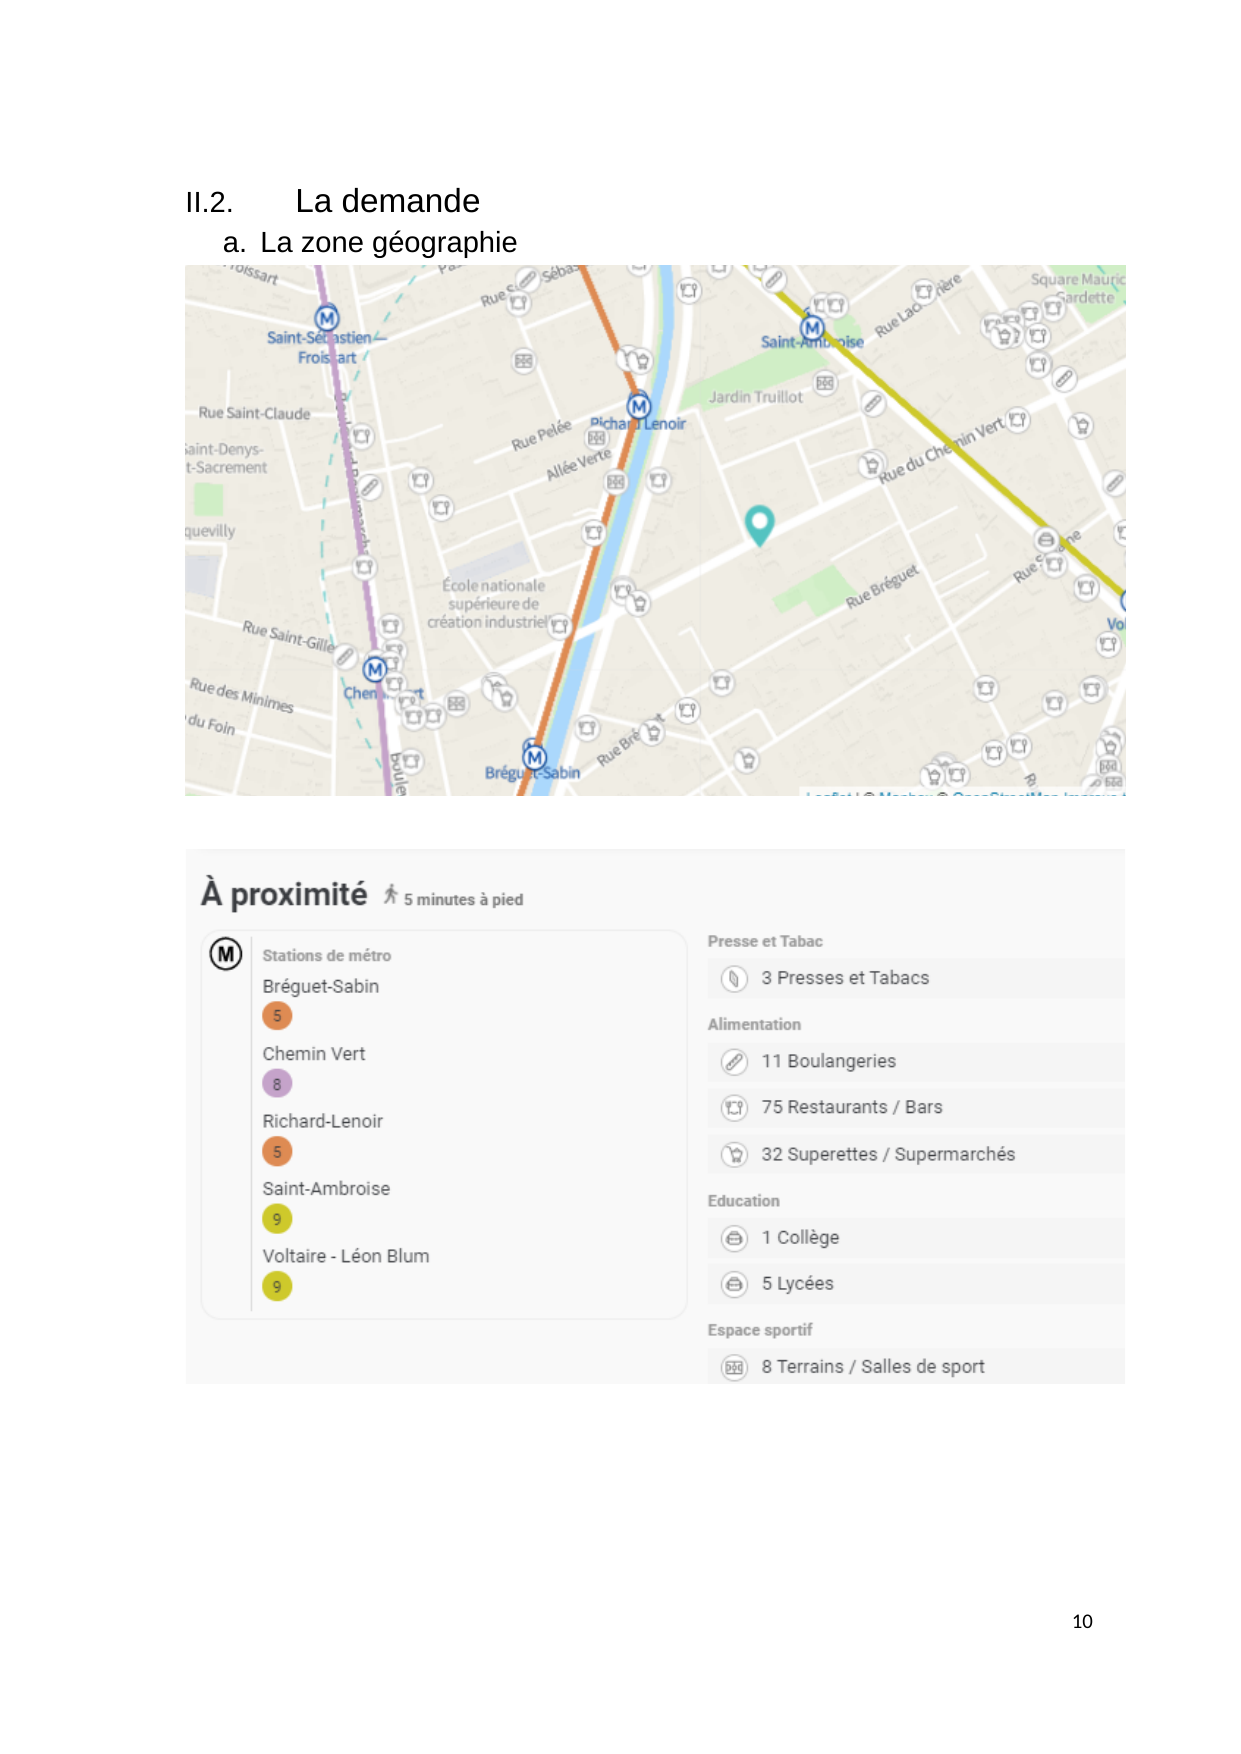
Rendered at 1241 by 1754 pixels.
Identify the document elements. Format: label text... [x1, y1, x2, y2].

picture [185, 849, 1126, 1384]
list La zone géographie [223, 225, 1093, 258]
picture [185, 265, 1125, 796]
list La demande [185, 181, 1093, 219]
